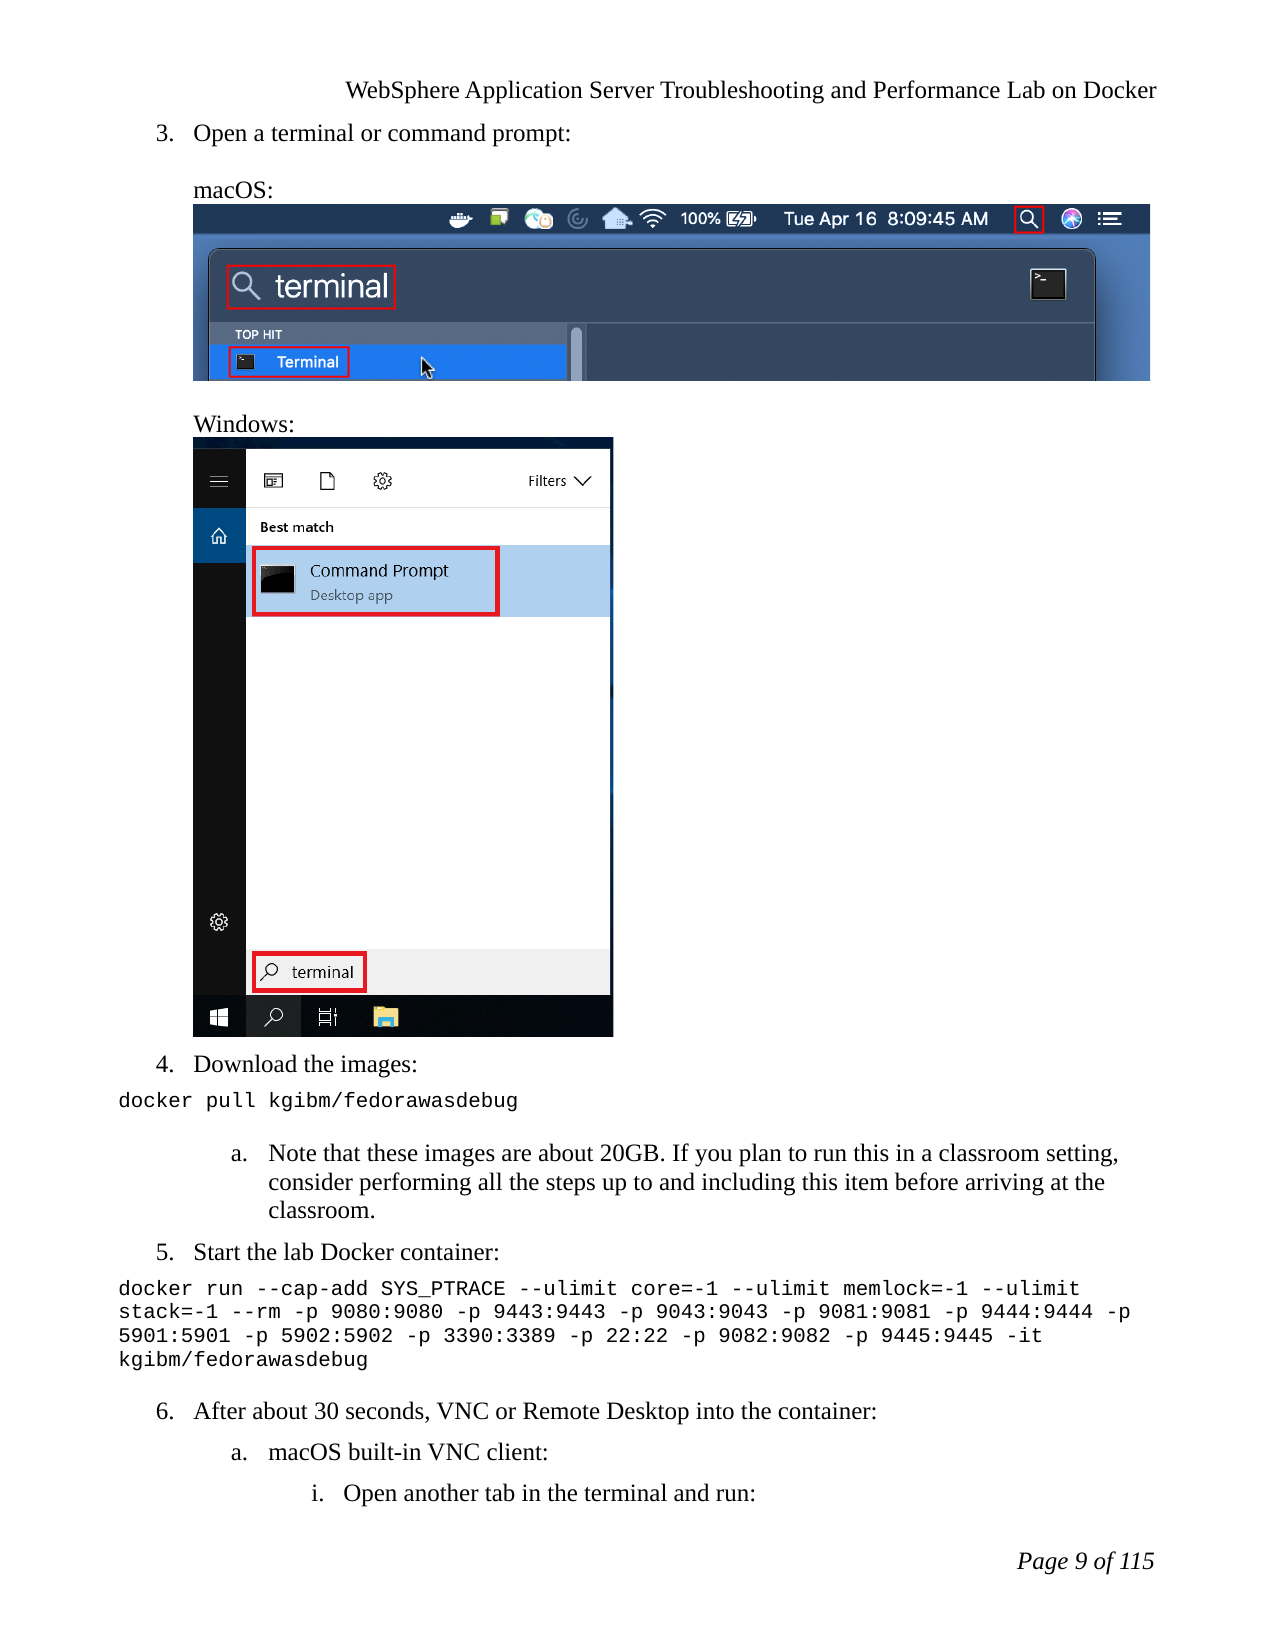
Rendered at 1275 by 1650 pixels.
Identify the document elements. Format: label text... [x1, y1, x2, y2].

text docker pull kgibm/fedorawasdebug [118, 1091, 1157, 1138]
list Start the lab Docker container: [156, 1237, 1157, 1265]
list Download the images: [156, 1049, 1157, 1078]
list macOS built-in VNC client: [231, 1437, 1157, 1466]
list After about 30 seconds, VNC or Remote Desktop into the container: [156, 1396, 1157, 1425]
picture [193, 437, 614, 1037]
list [324, 1478, 1157, 1507]
text docker run --cap-add SYS_PTRACE --ulimit core=-1 --ulimit memlock=-1 --ulimit stack=-1 --rm -p 9080:9080 -p 9443:9443 -p 9043:9043 -p 9081:9081 -p 9444:9444 -p 5901:5901 -p 5902:5902 -p 3390:3389 -p 22:22 -p 9082:9082 -p 9445:9445 -it kgibm/fedorawasdebug [118, 1278, 1157, 1396]
list Note that these images are about 20GB. If you plan to run this in a classroom setting, consider performing all the steps up to and including this item before arriving at the classroom. [231, 1138, 1157, 1224]
picture [193, 204, 1150, 381]
